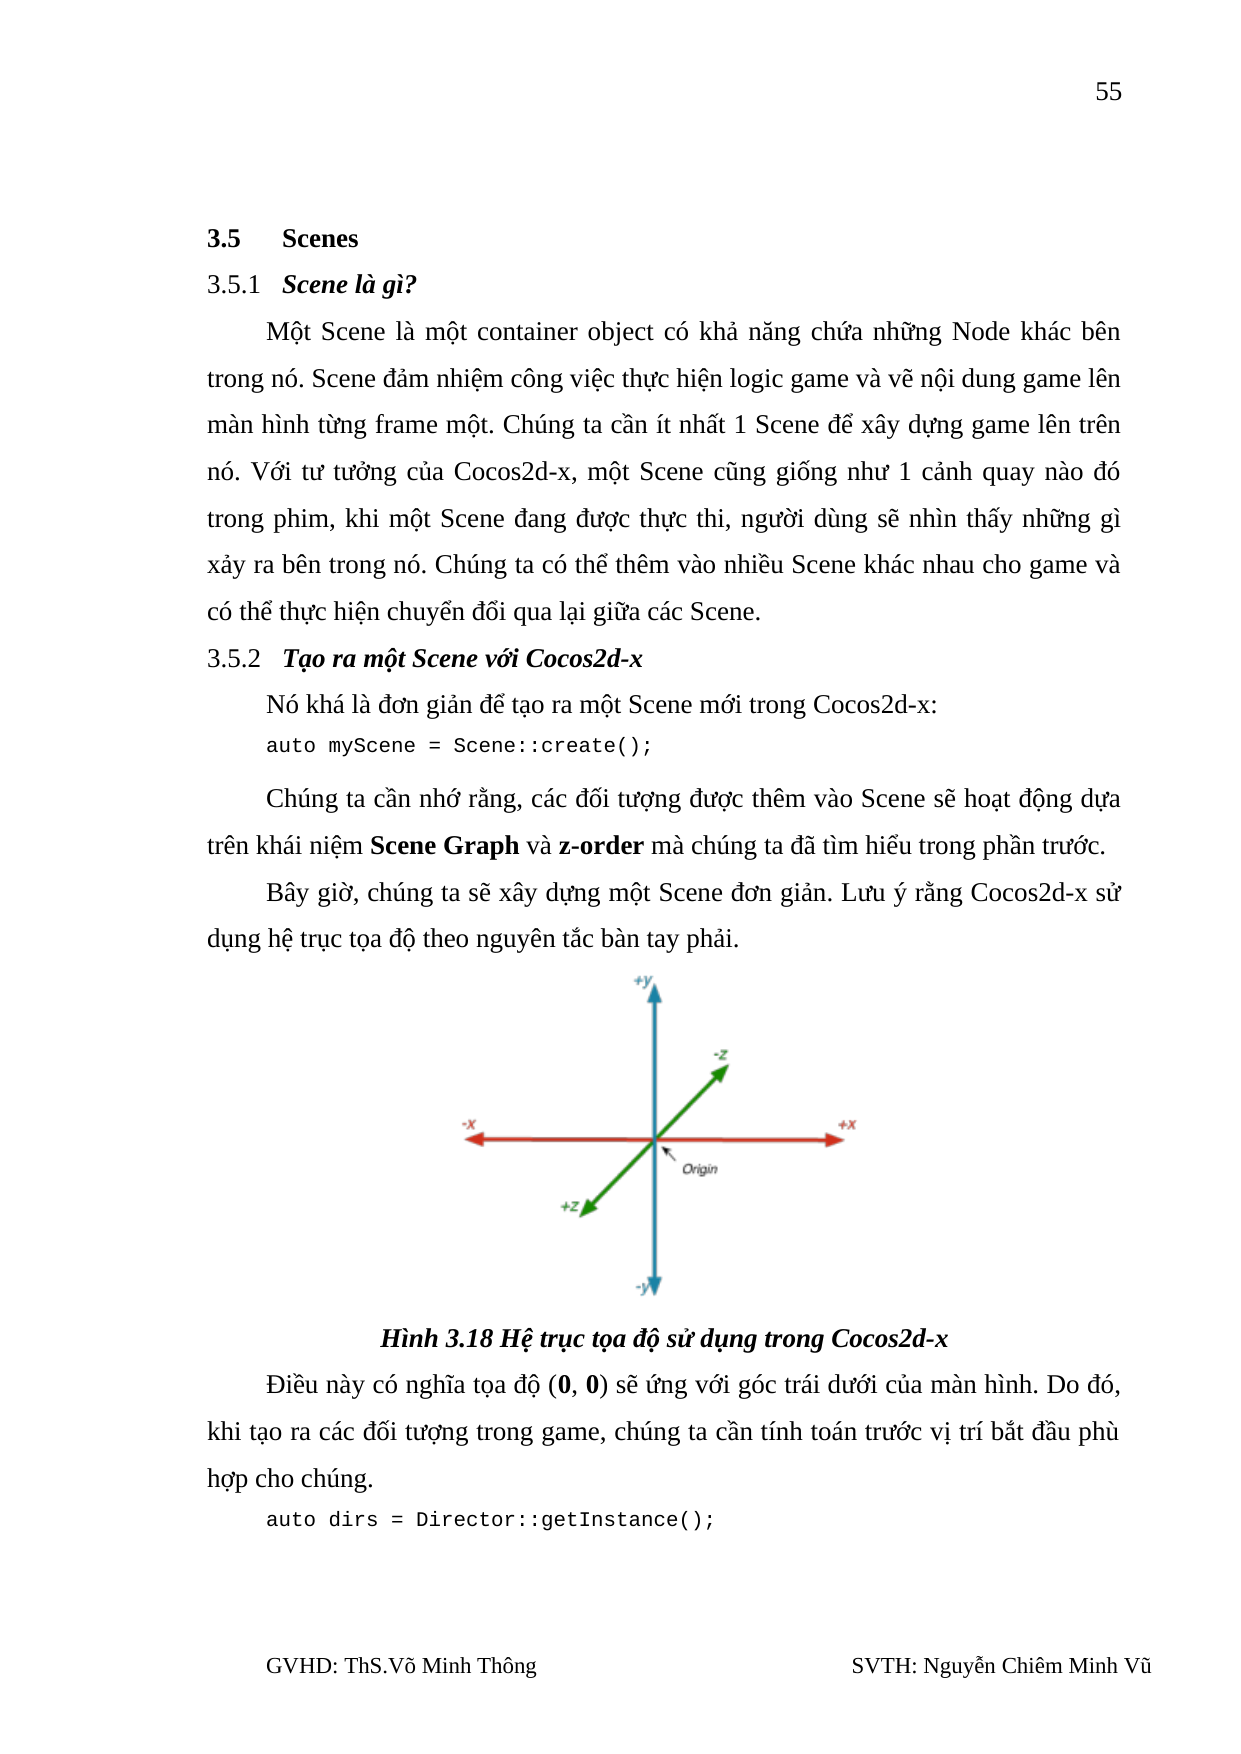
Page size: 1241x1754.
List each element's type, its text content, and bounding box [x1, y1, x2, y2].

text Chúng ta cần nhớ rằng, các đối tượng được thêm vào Scene sẽ hoạt động dựa trên khái niệm Scene Graph và z-order mà chúng ta đã tìm hiểu trong phần trước. [207, 782, 1122, 860]
text Nó khá là đơn giản để tạo ra một Scene mới trong Cocos2d-x: [207, 688, 1122, 719]
picture [459, 968, 870, 1307]
text Một Scene là một container object có khả năng chứa những Node khác bên trong nó. Scene đảm nhiệm công việc thực hiện logic game và vẽ nội dung game lên màn hình từng frame một. Chúng ta cần ít nhất 1 Scene để xây dựng game lên trên nó. Với tư tưởng của Cocos2d-x, một Scene cũng giống như 1 cảnh quay nào đó trong phim, khi một Scene đang được thực thi, người dùng sẽ nhìn thấy những gì xảy ra bên trong nó. Chúng ta có thể thêm vào nhiều Scene khác nhau cho game và có thể thực hiện chuyển đổi qua lại giữa các Scene. [207, 315, 1122, 626]
subtitle Tạo ra một Scene với Cocos2d-x [207, 642, 1122, 673]
text auto dirs = Director::getInstance(); [266, 1509, 1122, 1532]
subtitle Hình 3.18 Hệ trục tọa độ sử dụng trong Cocos2d-x [207, 1322, 1122, 1353]
subtitle Scenes [207, 222, 1122, 253]
text Bây giờ, chúng ta sẽ xây dựng một Scene đơn giản. Lưu ý rằng Cocos2d-x sử dụng hệ trục tọa độ theo nguyên tắc bàn tay phải. [207, 876, 1122, 953]
text auto myScene = Scene::create(); [266, 735, 1122, 759]
subtitle Scene là gì? [207, 268, 1122, 299]
text Điều này có nghĩa tọa độ (0, 0) sẽ ứng với góc trái dưới của màn hình. Do đó, khi tạo ra các đối tượng trong game, chúng ta cần tính toán trước vị trí bắt đầu phù hợp cho chúng. [207, 1369, 1122, 1493]
